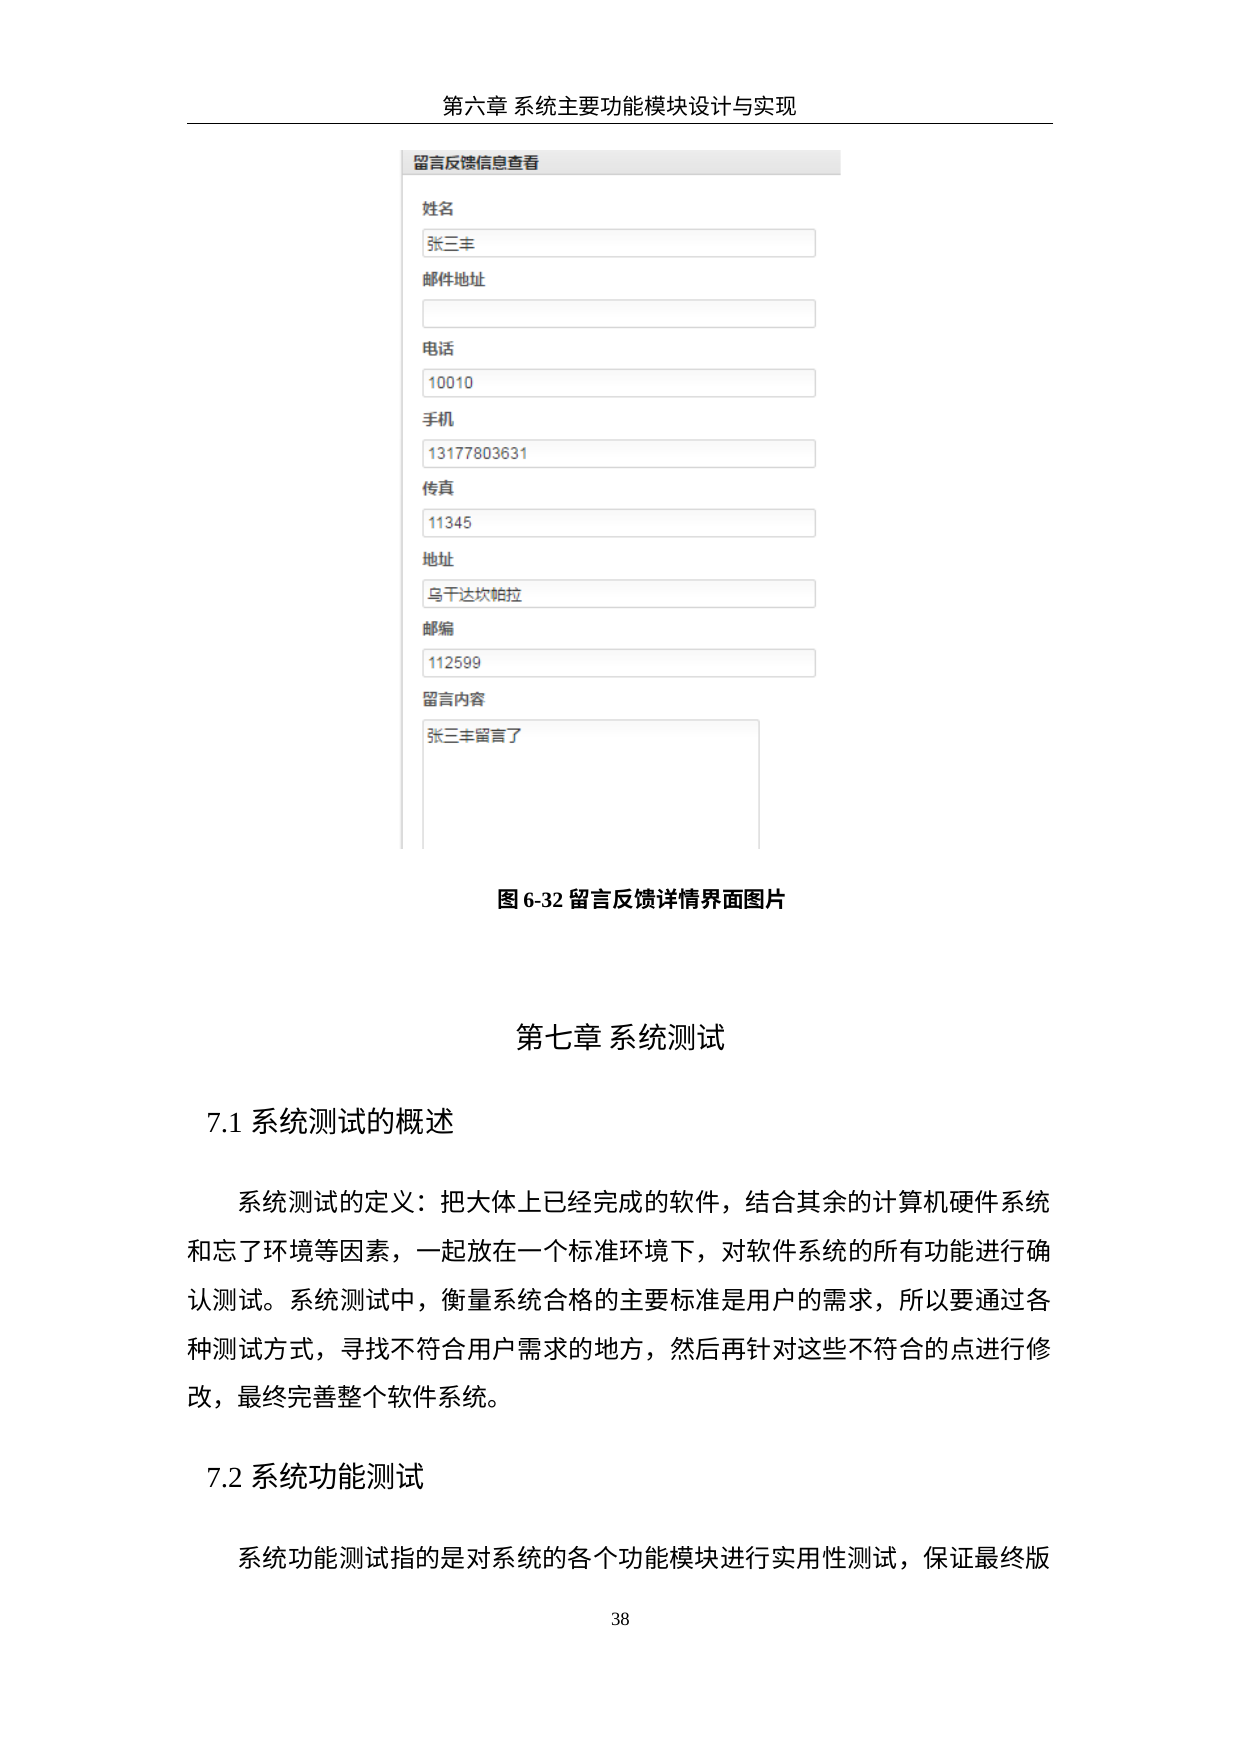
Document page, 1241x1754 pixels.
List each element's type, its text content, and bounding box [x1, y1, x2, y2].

picture [399, 150, 841, 849]
subtitle 第七章 系统测试 [187, 1014, 1053, 1056]
subtitle 7.1 系统测试的概述 [206, 1098, 1053, 1141]
subtitle 7.2 系统功能测试 [206, 1454, 1053, 1496]
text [187, 1538, 1053, 1574]
text 系统测试的定义：把大体上已经完成的软件，结合其余的计算机硬件系统和忘了环境等因素，一起放在一个标准环境下，对软件系统的所有功能进行确认测试。系统测试中，衡量系统合格的主要标准是用户的需求，所以要通过各种测试方式，寻找不符合用户需求的地方，然后再针对这些不符合的点进行修改，最终完善整个软件系统。 [187, 1182, 1053, 1414]
text 图6-32 留言反馈详情界面图片 [187, 882, 1053, 914]
